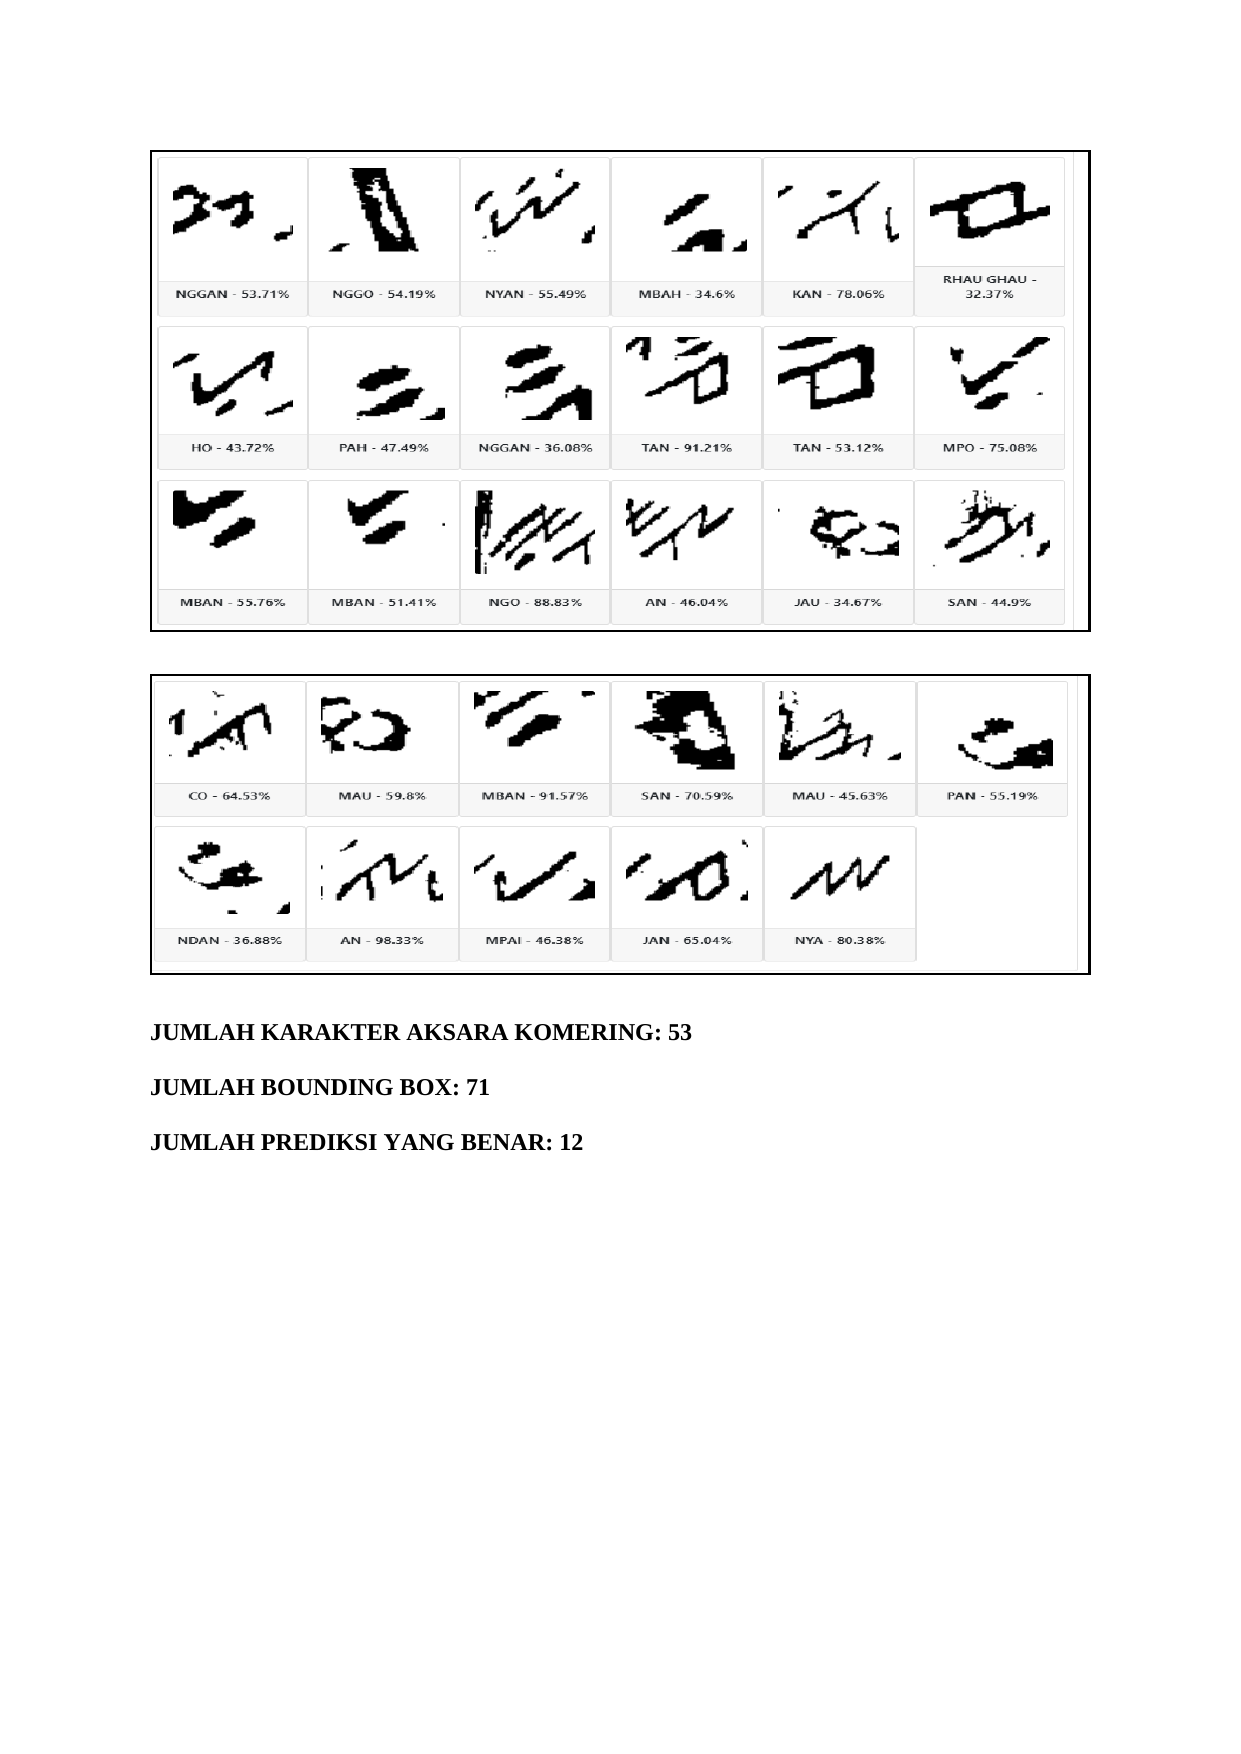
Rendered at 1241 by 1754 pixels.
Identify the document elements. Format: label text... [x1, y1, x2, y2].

picture [152, 152, 1088, 630]
text JUMLAH PREDIKSI YANG BENAR: 12 [150, 1128, 1090, 1176]
picture [152, 676, 1088, 973]
text JUMLAH BOUNDING BOX: 71 [150, 1073, 1090, 1121]
text JUMLAH KARAKTER AKSARA KOMERING: 53 [150, 1018, 1090, 1066]
